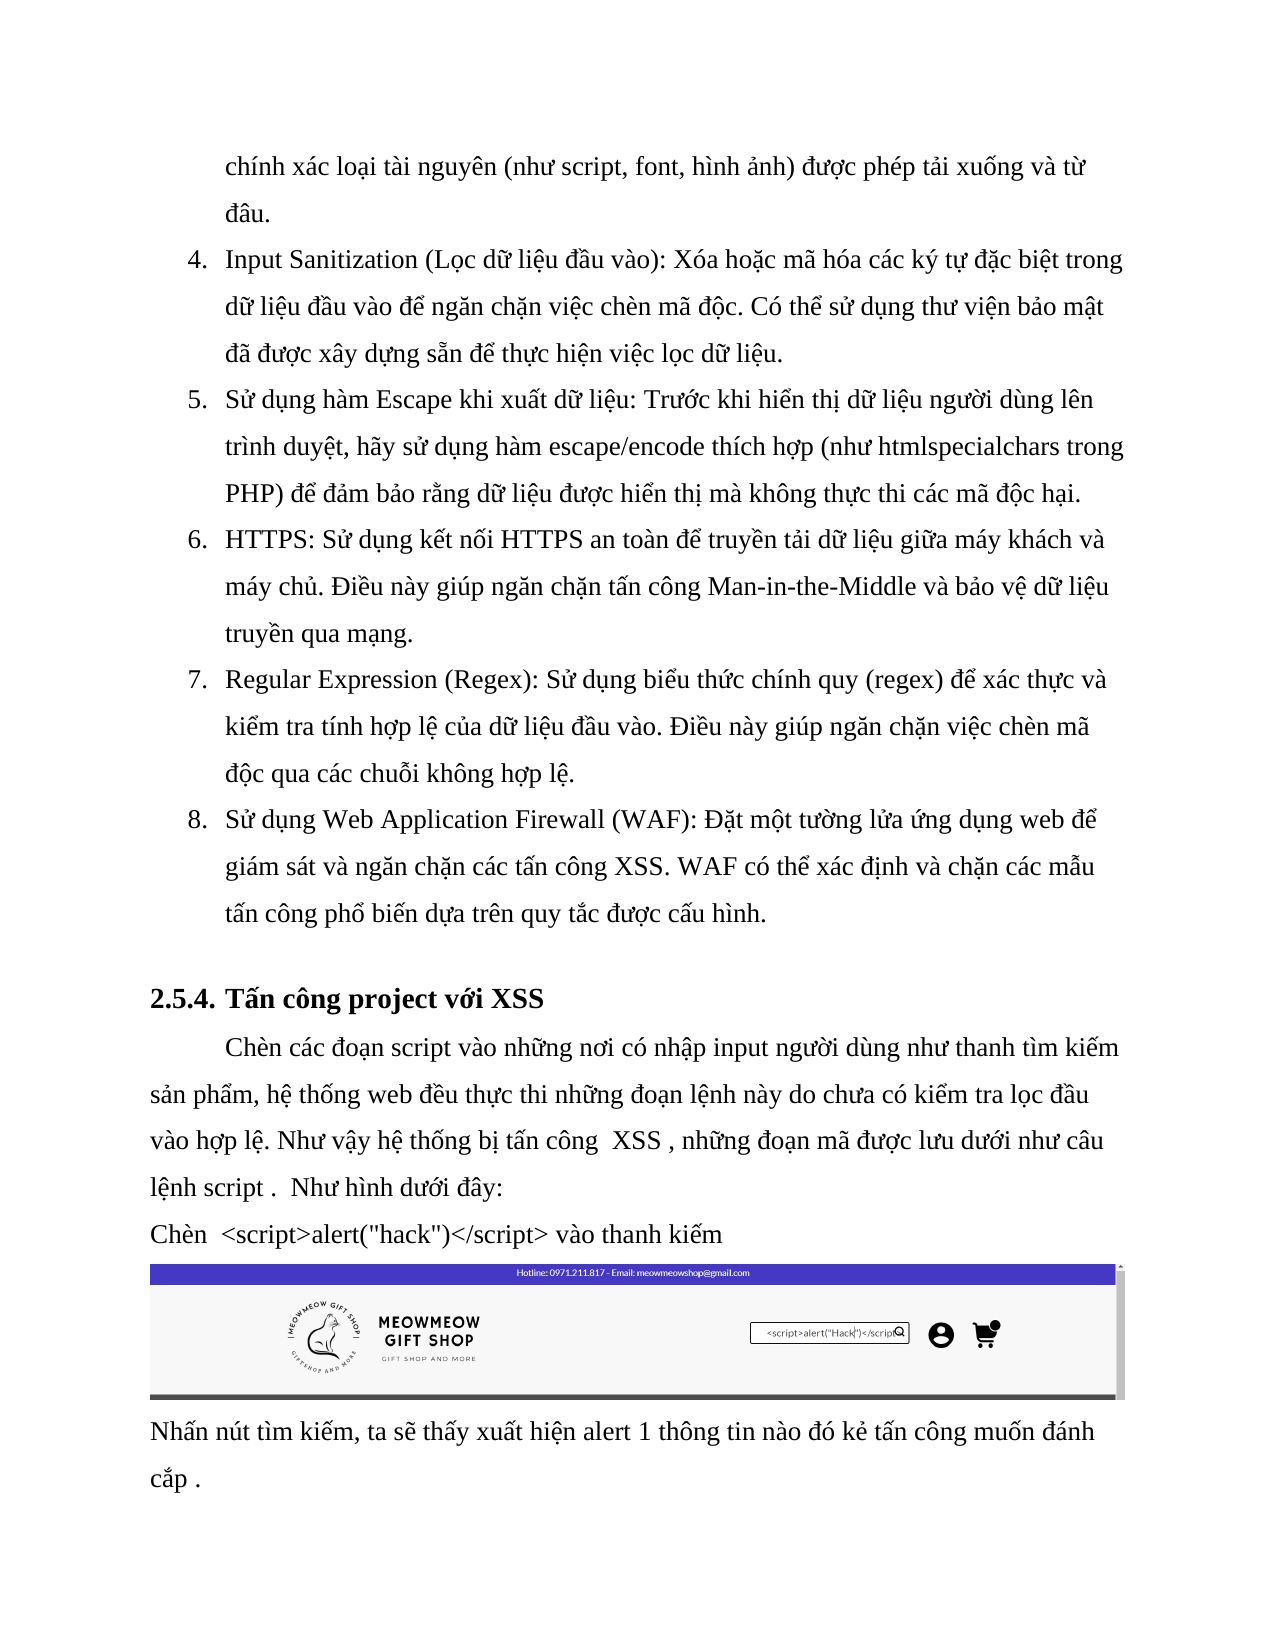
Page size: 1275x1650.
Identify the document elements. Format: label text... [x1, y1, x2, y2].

picture [150, 1264, 1125, 1400]
list Input Sanitization (Lọc dữ liệu đầu vào): Xóa hoặc mã hóa các ký tự đặc biệt trong dữ liệu đầu vào để ngăn chặn việc chèn mã độc. Có thể sử dụng thư viện bảo mật đã được xây dựng sẵn để thực hiện việc lọc dữ liệu. [187, 243, 1125, 368]
text Chèn các đoạn script vào những nơi có nhập input người dùng như thanh tìm kiếm sản phẩm, hệ thống web đều thực thi những đoạn lệnh này do chưa có kiểm tra lọc đầu vào hợp lệ. Như vậy hệ thống bị tấn công XSS , những đoạn mã được lưu dưới như câu lệnh script . Như hình dưới đây: [150, 1031, 1125, 1202]
list HTTPS: Sử dụng kết nối HTTPS an toàn để truyền tải dữ liệu giữa máy khách và máy chủ. Điều này giúp ngăn chặn tấn công Man-in-the-Middle và bảo vệ dữ liệu truyền qua mạng. [187, 523, 1125, 648]
text Nhấn nút tìm kiếm, ta sẽ thấy xuất hiện alert 1 thông tin nào đó kẻ tấn công muốn đánh cắp . [150, 1415, 1125, 1493]
list Regular Expression (Regex): Sử dụng biểu thức chính quy (regex) để xác thực và kiểm tra tính hợp lệ của dữ liệu đầu vào. Điều này giúp ngăn chặn việc chèn mã độc qua các chuỗi không hợp lệ. [187, 663, 1125, 788]
subtitle Tấn công project với XSS [150, 981, 1125, 1014]
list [187, 150, 1125, 228]
text Chèn <script>alert("hack")</script> vào thanh kiếm [150, 1218, 1125, 1249]
list Sử dụng Web Application Firewall (WAF): Đặt một tường lửa ứng dụng web để giám sát và ngăn chặn các tấn công XSS. WAF có thể xác định và chặn các mẫu tấn công phổ biến dựa trên quy tắc được cấu hình. [187, 803, 1125, 928]
list Sử dụng hàm Escape khi xuất dữ liệu: Trước khi hiển thị dữ liệu người dùng lên trình duyệt, hãy sử dụng hàm escape/encode thích hợp (như htmlspecialchars trong PHP) để đảm bảo rằng dữ liệu được hiển thị mà không thực thi các mã độc hại. [187, 383, 1125, 508]
